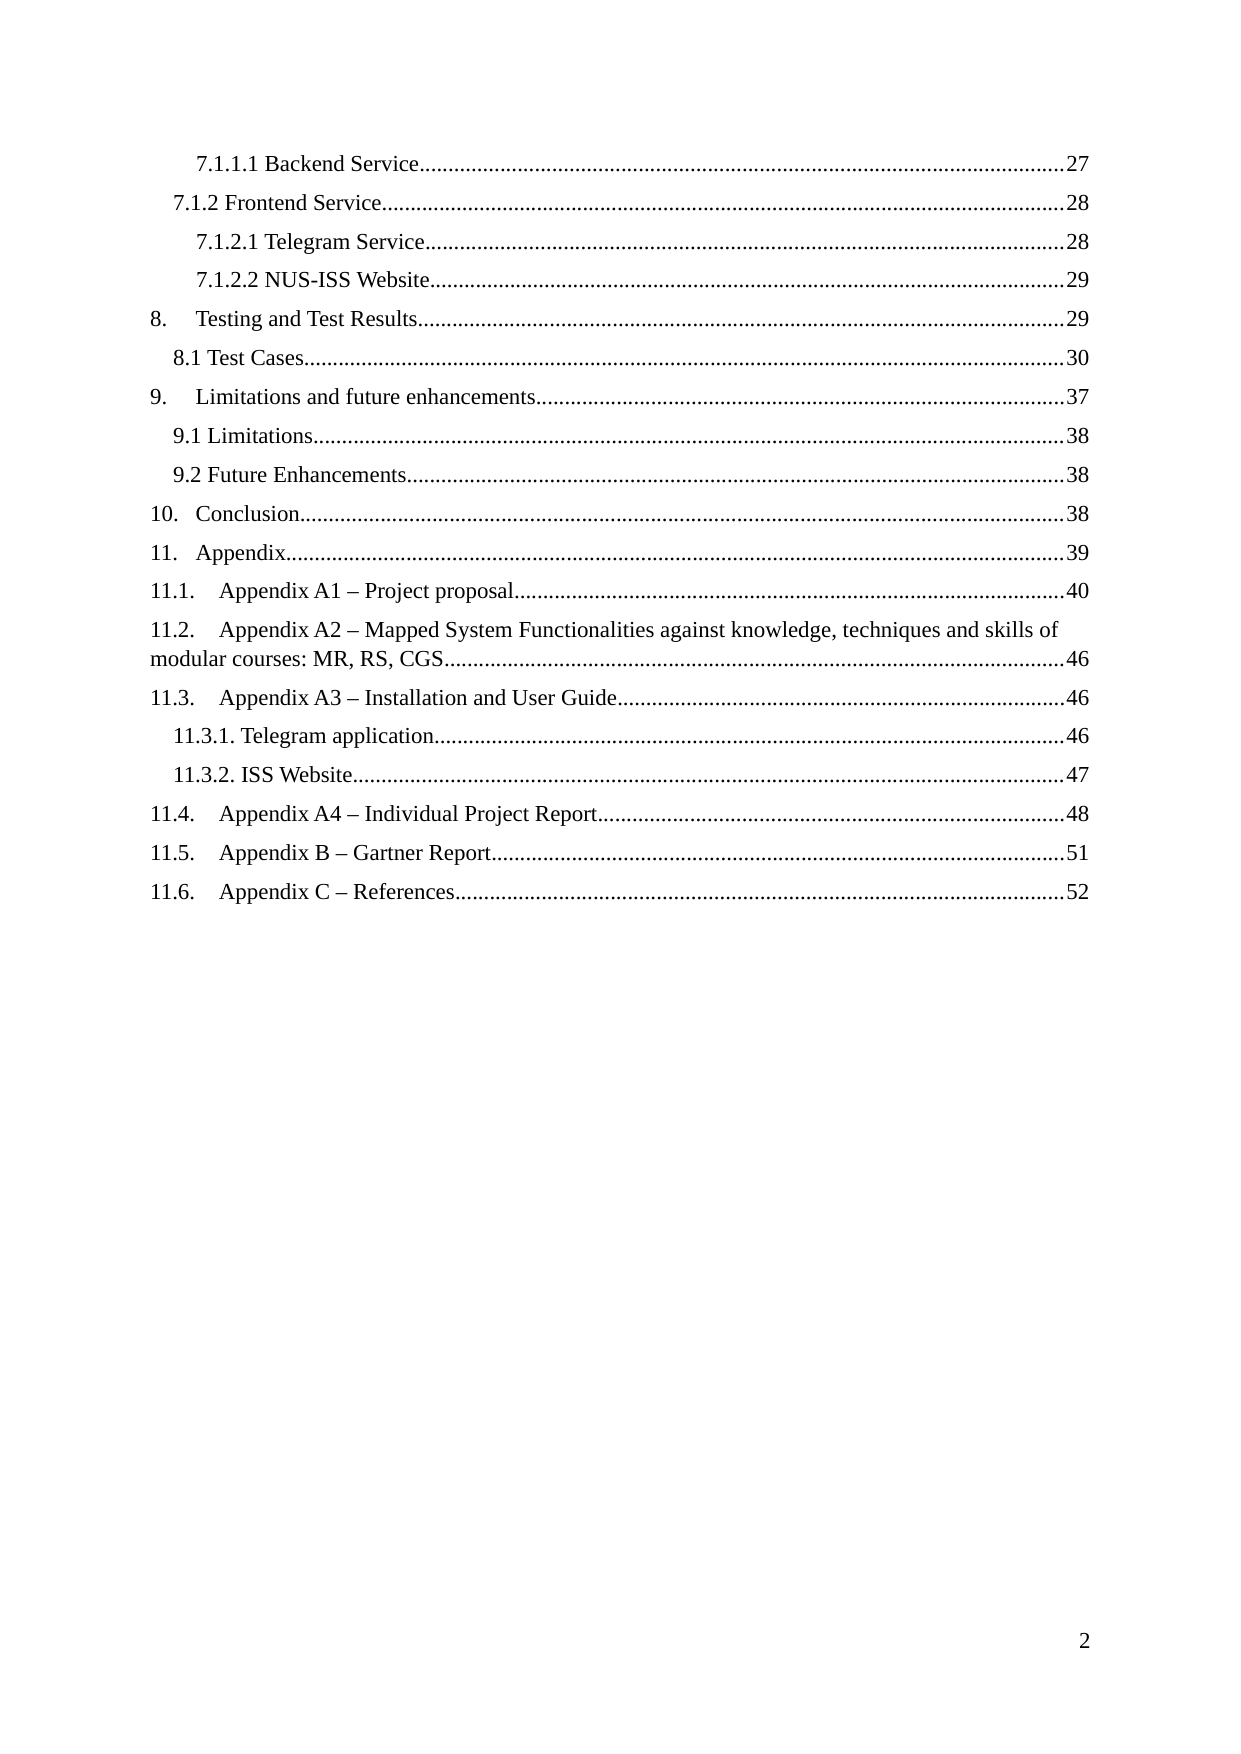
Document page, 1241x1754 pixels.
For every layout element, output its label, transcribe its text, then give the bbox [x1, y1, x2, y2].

text 11.1. Appendix A1 – Project proposal 40 [150, 577, 1090, 604]
text 11.5. Appendix B – Gartner Report 51 [150, 839, 1090, 865]
text 7.1.1.1 Backend Service 27 [196, 150, 1090, 176]
text 7.1.2 Frontend Service 28 [173, 189, 1090, 215]
text 11.6. Appendix C – References 52 [150, 878, 1090, 904]
text 8.1 Test Cases 30 [173, 344, 1090, 371]
text 11.3.1. Telegram application 46 [173, 722, 1090, 749]
text 9. Limitations and future enhancements 37 [150, 383, 1090, 409]
text 11.2. Appendix A2 – Mapped System Functionalities against knowledge, techniques and skills of modular courses: MR, RS, CGS 46 [150, 616, 1090, 671]
text 8. Testing and Test Results 29 [150, 305, 1090, 332]
text 10. Conclusion 38 [150, 500, 1090, 526]
text 7.1.2.2 NUS-ISS Website 29 [196, 267, 1090, 293]
text 11.4. Appendix A4 – Individual Project Report 48 [150, 800, 1090, 826]
text 11.3.2. ISS Website 47 [173, 761, 1090, 788]
text 9.1 Limitations 38 [173, 422, 1090, 448]
text 7.1.2.1 Telegram Service 28 [196, 228, 1090, 254]
text 11.3. Appendix A3 – Installation and User Guide 46 [150, 683, 1090, 710]
text 9.2 Future Enhancements 38 [173, 461, 1090, 487]
text 11. Appendix 39 [150, 538, 1090, 565]
